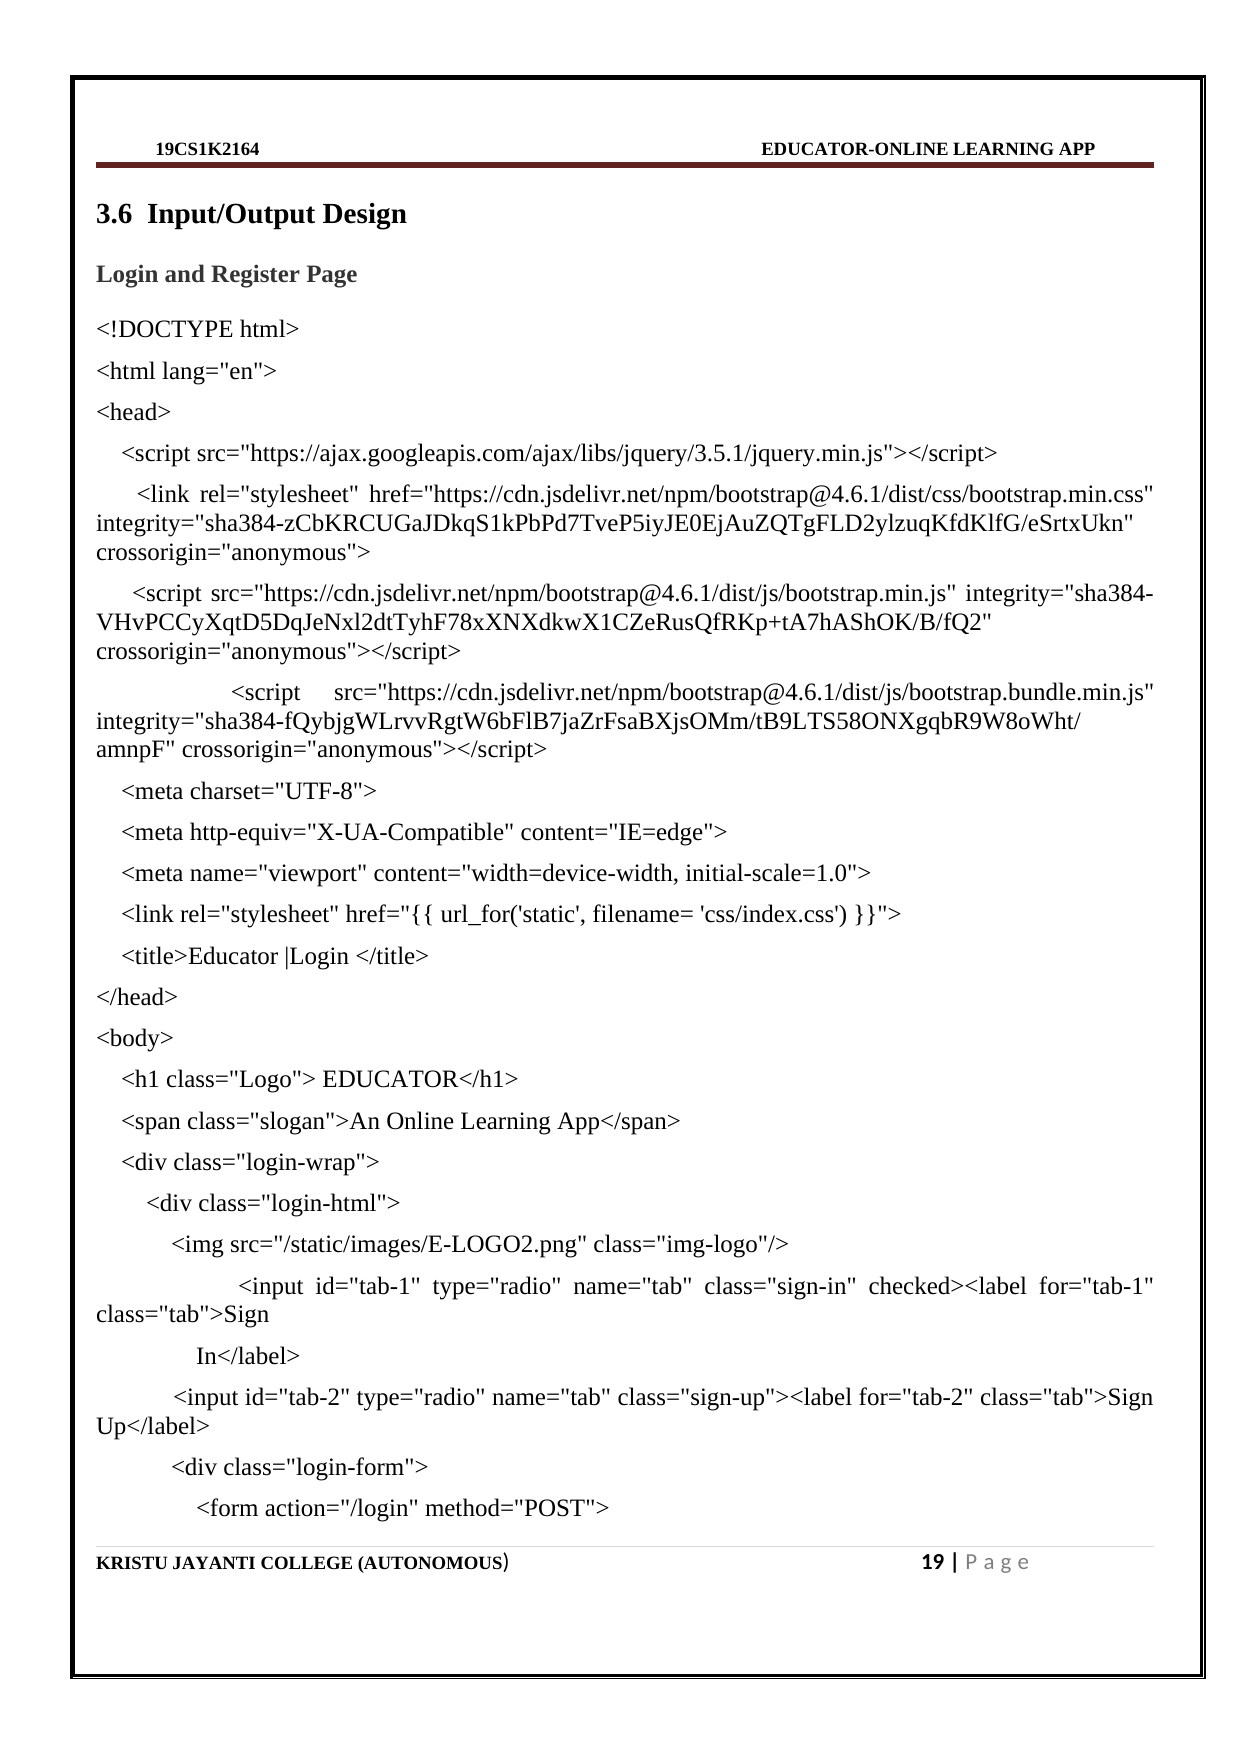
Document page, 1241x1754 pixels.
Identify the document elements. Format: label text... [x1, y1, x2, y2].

text <h1 class="Logo"> EDUCATOR</h1> [96, 1064, 1154, 1093]
text <script src="https://ajax.googleapis.com/ajax/libs/jquery/3.5.1/jquery.min.js"></script> [96, 438, 1154, 467]
text <!DOCTYPE html> [96, 314, 1154, 343]
text <link rel="stylesheet" href="{{ url_for('static', filename= 'css/index.css') }}"> [96, 899, 1154, 928]
text 3.6 Input/Output Design [96, 196, 1154, 230]
text <script src="https://cdn.jsdelivr.net/npm/bootstrap@4.6.1/dist/js/bootstrap.min.js" integrity="sha384-VHvPCCyXqtD5DqJeNxl2dtTyhF78xXNXdkwX1CZeRusQfRKp+tA7hAShOK/B/fQ2" crossorigin="anonymous"></script> [96, 578, 1154, 664]
text <input id="tab-2" type="radio" name="tab" class="sign-up"><label for="tab-2" class="tab">Sign Up</label> [96, 1382, 1154, 1439]
text <meta http-equiv="X-UA-Compatible" content="IE=edge"> [96, 817, 1154, 846]
text <input id="tab-1" type="radio" name="tab" class="sign-in" checked><label for="tab-1" class="tab">Sign [96, 1271, 1154, 1328]
text <head> [96, 397, 1154, 426]
text <body> [96, 1023, 1154, 1052]
text <meta charset="UTF-8"> [96, 776, 1154, 804]
text <html lang="en"> [96, 356, 1154, 384]
text In</label> [96, 1341, 1154, 1369]
text <link rel="stylesheet" href="https://cdn.jsdelivr.net/npm/bootstrap@4.6.1/dist/css/bootstrap.min.css" integrity="sha384-zCbKRCUGaJDkqS1kPbPd7TveP5iyJE0EjAuZQTgFLD2ylzuqKfdKlfG/eSrtxUkn" crossorigin="anonymous"> [96, 479, 1154, 566]
text <span class="slogan">An Online Learning App</span> [96, 1106, 1154, 1134]
text <div class="login-form"> [96, 1452, 1154, 1481]
text <form action="/login" method="POST"> [96, 1493, 1154, 1522]
text <title>Educator |Login </title> [96, 941, 1154, 969]
text <meta name="viewport" content="width=device-width, initial-scale=1.0"> [96, 858, 1154, 887]
text <script src="https://cdn.jsdelivr.net/npm/bootstrap@4.6.1/dist/js/bootstrap.bundle.min.js" integrity="sha384-fQybjgWLrvvRgtW6bFlB7jaZrFsaBXjsOMm/tB9LTS58ONXgqbR9W8oWht/amnpF" crossorigin="anonymous"></script> [96, 677, 1154, 763]
text <div class="login-wrap"> [96, 1147, 1154, 1176]
text <div class="login-html"> [96, 1188, 1154, 1217]
text </head> [96, 982, 1154, 1011]
text Login and Register Page [96, 259, 1154, 288]
text <img src="/static/images/E-LOGO2.png" class="img-logo"/> [96, 1229, 1154, 1258]
